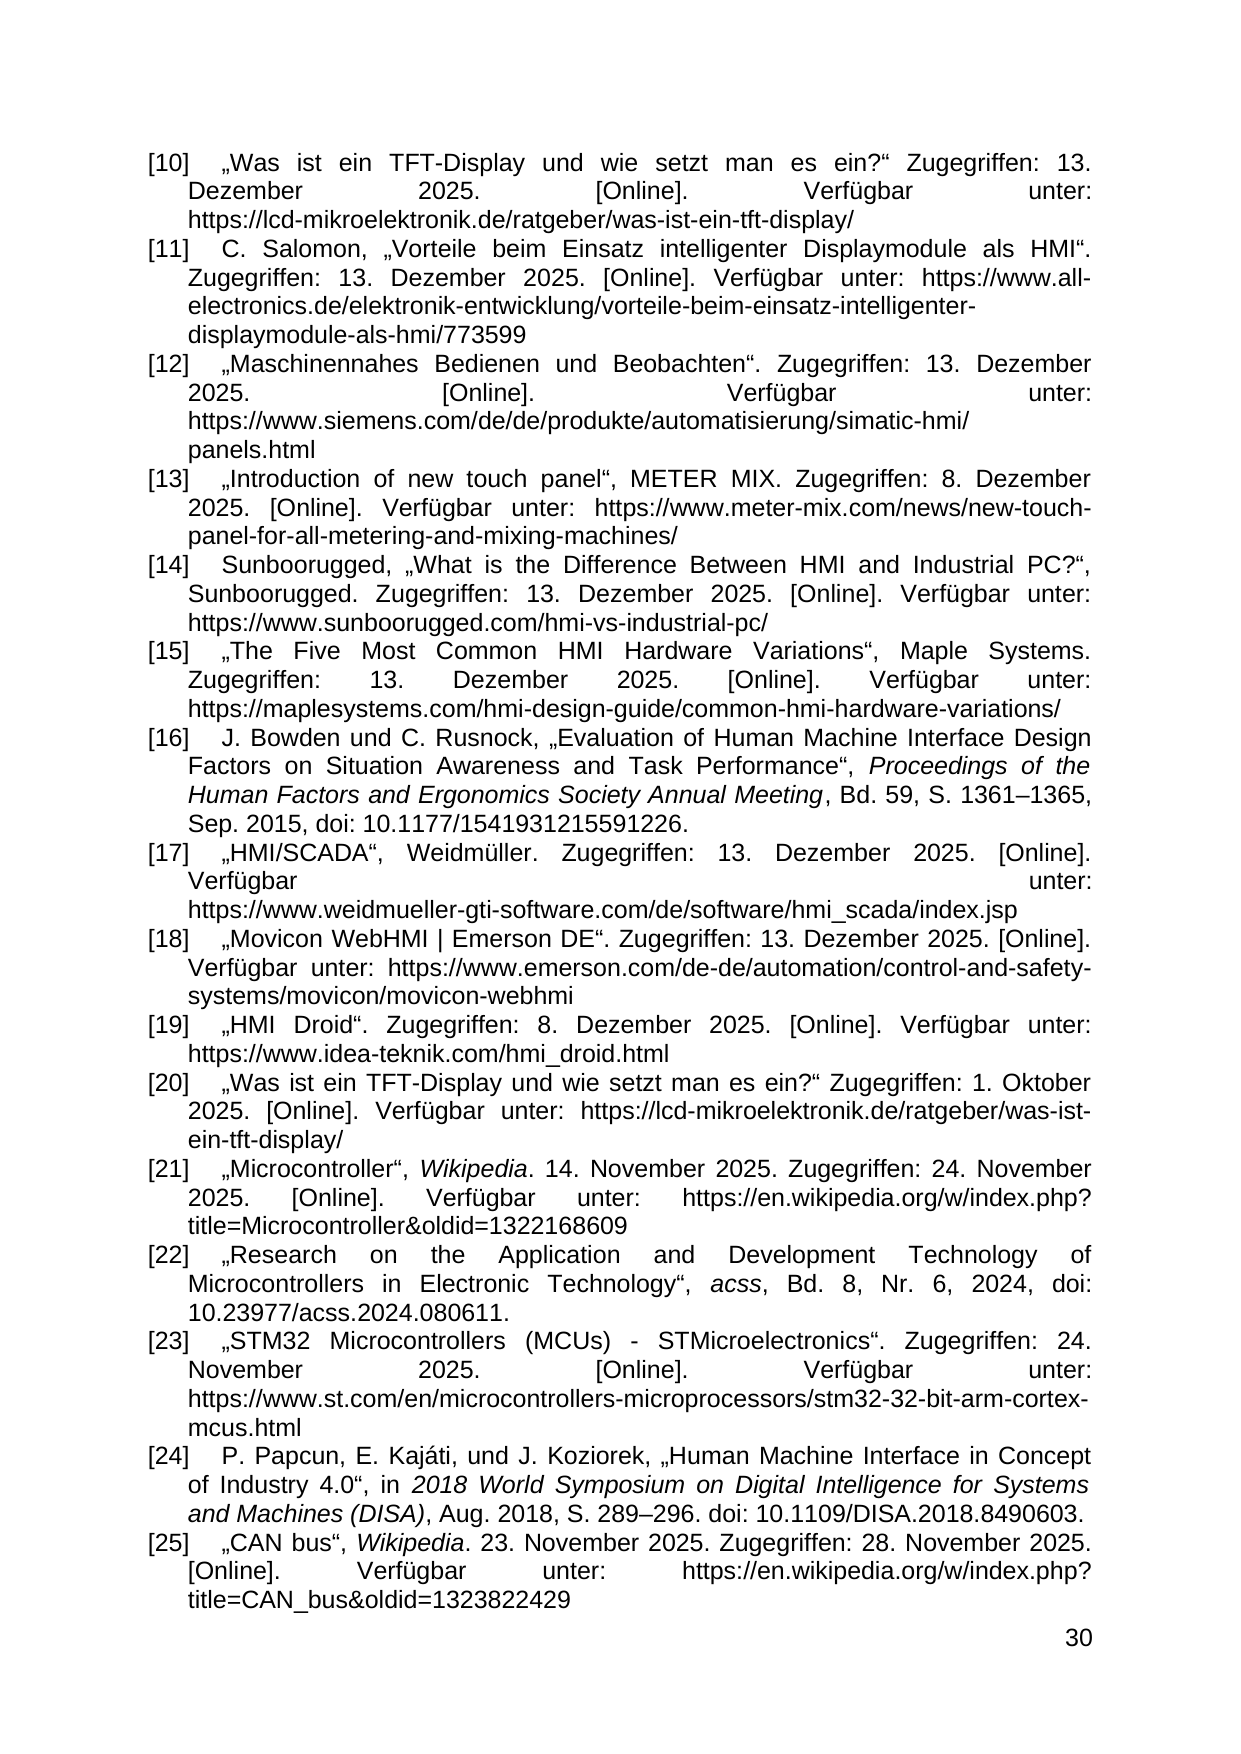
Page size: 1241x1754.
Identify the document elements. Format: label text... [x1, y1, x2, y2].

text [19] „HMI Droid“. Zugegriffen: 8. Dezember 2025. [Online]. Verfügbar unter: https://www.idea-teknik.com/hmi_droid.html [148, 1010, 1093, 1068]
text [10] „Was ist ein TFT-Display und wie setzt man es ein?“ Zugegriffen: 13. Dezember 2025. [Online]. Verfügbar unter: https://lcd-mikroelektronik.de/ratgeber/was-ist-ein-tft-display/ [148, 148, 1093, 234]
text [14] Sunboorugged, „What is the Difference Between HMI and Industrial PC?“, Sunboorugged. Zugegriffen: 13. Dezember 2025. [Online]. Verfügbar unter: https://www.sunboorugged.com/hmi-vs-industrial-pc/ [148, 550, 1093, 636]
text [23] „STM32 Microcontrollers (MCUs) - STMicroelectronics“. Zugegriffen: 24. November 2025. [Online]. Verfügbar unter: https://www.st.com/en/microcontrollers-microprocessors/stm32-32-bit-arm-cortex-mcus.html [148, 1326, 1093, 1441]
text [15] „The Five Most Common HMI Hardware Variations“, Maple Systems. Zugegriffen: 13. Dezember 2025. [Online]. Verfügbar unter: https://maplesystems.com/hmi-design-guide/common-hmi-hardware-variations/ [148, 636, 1093, 723]
text [22] „Research on the Application and Development Technology of Microcontrollers in Electronic Technology“, acss, Bd. 8, Nr. 6, 2024, doi: 10.23977/acss.2024.080611. [148, 1240, 1093, 1326]
text [18] „Movicon WebHMI | Emerson DE“. Zugegriffen: 13. Dezember 2025. [Online]. Verfügbar unter: https://www.emerson.com/de-de/automation/control-and-safety-systems/movicon/movicon-webhmi [148, 924, 1093, 1010]
text [24] P. Papcun, E. Kajáti, und J. Koziorek, „Human Machine Interface in Concept of Industry 4.0“, in 2018 World Symposium on Digital Intelligence for Systems and Machines (DISA), Aug. 2018, S. 289–296. doi: 10.1109/DISA.2018.8490603. [148, 1441, 1093, 1528]
text [13] „Introduction of new touch panel“, METER MIX. Zugegriffen: 8. Dezember 2025. [Online]. Verfügbar unter: https://www.meter-mix.com/news/new-touch-panel-for-all-metering-and-mixing-machines/ [148, 464, 1093, 550]
text [21] „Microcontroller“, Wikipedia. 14. November 2025. Zugegriffen: 24. November 2025. [Online]. Verfügbar unter: https://en.wikipedia.org/w/index.php?title=Microcontroller&oldid=1322168609 [148, 1154, 1093, 1240]
text [20] „Was ist ein TFT-Display und wie setzt man es ein?“ Zugegriffen: 1. Oktober 2025. [Online]. Verfügbar unter: https://lcd-mikroelektronik.de/ratgeber/was-ist-ein-tft-display/ [148, 1068, 1093, 1154]
text [17] „HMI/SCADA“, Weidmüller. Zugegriffen: 13. Dezember 2025. [Online]. Verfügbar unter: https://www.weidmueller-gti-software.com/de/software/hmi_scada/index.jsp [148, 838, 1093, 924]
text [11] C. Salomon, „Vorteile beim Einsatz intelligenter Displaymodule als HMI“. Zugegriffen: 13. Dezember 2025. [Online]. Verfügbar unter: https://www.all-electronics.de/elektronik-entwicklung/vorteile-beim-einsatz-intelligenter-displaymodule-als-hmi/773599 [148, 234, 1093, 349]
text [16] J. Bowden und C. Rusnock, „Evaluation of Human Machine Interface Design Factors on Situation Awareness and Task Performance“, Proceedings of the Human Factors and Ergonomics Society Annual Meeting, Bd. 59, S. 1361–1365, Sep. 2015, doi: 10.1177/1541931215591226. [148, 723, 1093, 838]
text [12] „Maschinennahes Bedienen und Beobachten“. Zugegriffen: 13. Dezember 2025. [Online]. Verfügbar unter: https://www.siemens.com/de/de/produkte/automatisierung/simatic-hmi/panels.html [148, 349, 1093, 464]
text [25] „CAN bus“, Wikipedia. 23. November 2025. Zugegriffen: 28. November 2025. [Online]. Verfügbar unter: https://en.wikipedia.org/w/index.php?title=CAN_bus&oldid=1323822429 [148, 1528, 1093, 1614]
